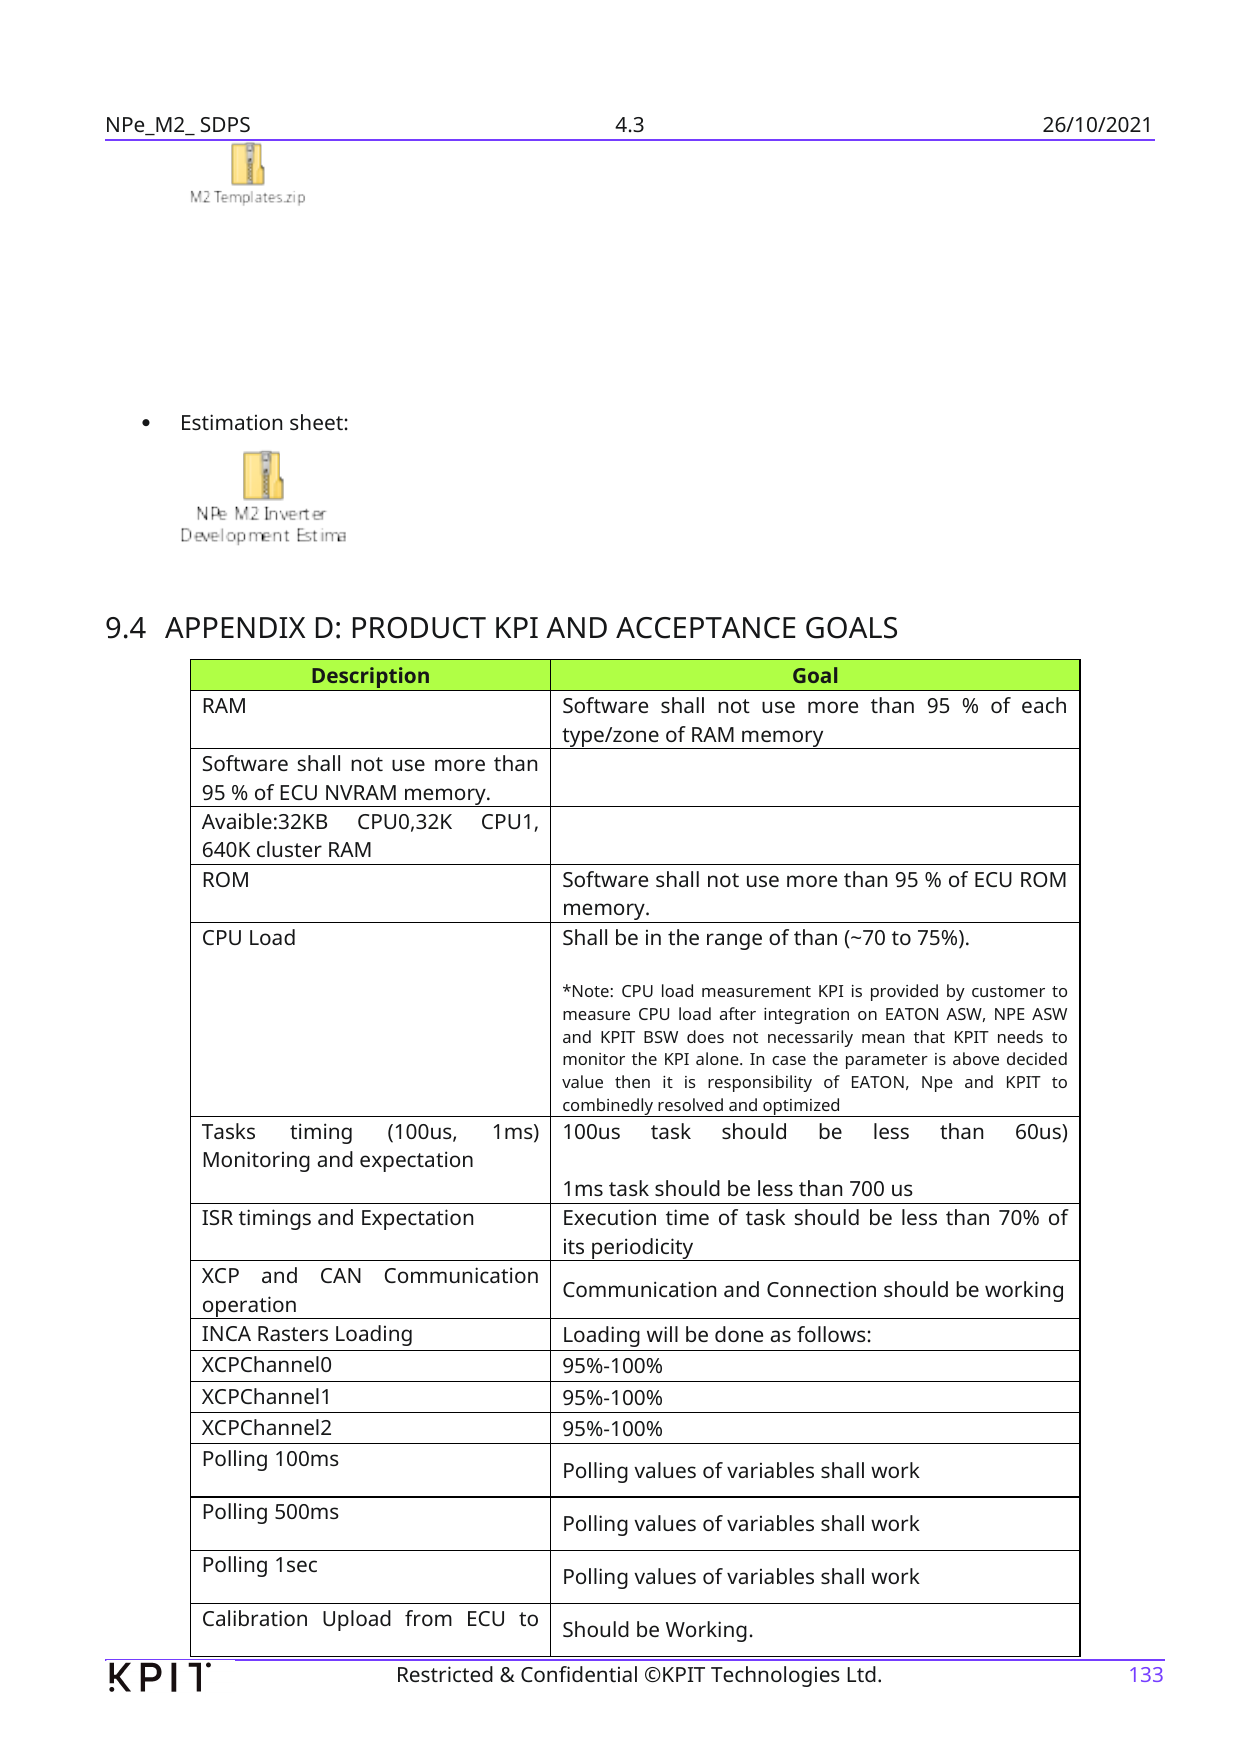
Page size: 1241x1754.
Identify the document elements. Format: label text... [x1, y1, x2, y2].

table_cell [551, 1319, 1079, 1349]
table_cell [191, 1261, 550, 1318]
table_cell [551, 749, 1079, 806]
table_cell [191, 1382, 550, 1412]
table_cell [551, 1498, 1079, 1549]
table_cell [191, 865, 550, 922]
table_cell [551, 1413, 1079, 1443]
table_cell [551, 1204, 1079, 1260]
subtitle APPENDIX D: Product KPI and Acceptance Goals [105, 607, 1165, 647]
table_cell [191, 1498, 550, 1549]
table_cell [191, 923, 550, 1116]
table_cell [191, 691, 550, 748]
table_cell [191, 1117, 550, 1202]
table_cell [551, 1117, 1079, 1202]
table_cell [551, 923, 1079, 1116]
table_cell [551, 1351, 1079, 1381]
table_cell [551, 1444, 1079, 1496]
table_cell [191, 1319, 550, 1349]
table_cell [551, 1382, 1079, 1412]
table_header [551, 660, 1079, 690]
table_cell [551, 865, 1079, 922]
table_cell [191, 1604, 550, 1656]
list Estimation sheet: [142, 408, 1165, 436]
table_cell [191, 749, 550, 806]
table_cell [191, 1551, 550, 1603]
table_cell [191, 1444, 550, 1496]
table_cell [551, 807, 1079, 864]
picture [106, 1660, 235, 1697]
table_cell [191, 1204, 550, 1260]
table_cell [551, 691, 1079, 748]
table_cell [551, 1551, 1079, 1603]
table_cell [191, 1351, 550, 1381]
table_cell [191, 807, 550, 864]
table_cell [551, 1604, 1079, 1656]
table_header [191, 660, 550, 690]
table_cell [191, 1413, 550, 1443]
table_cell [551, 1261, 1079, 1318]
